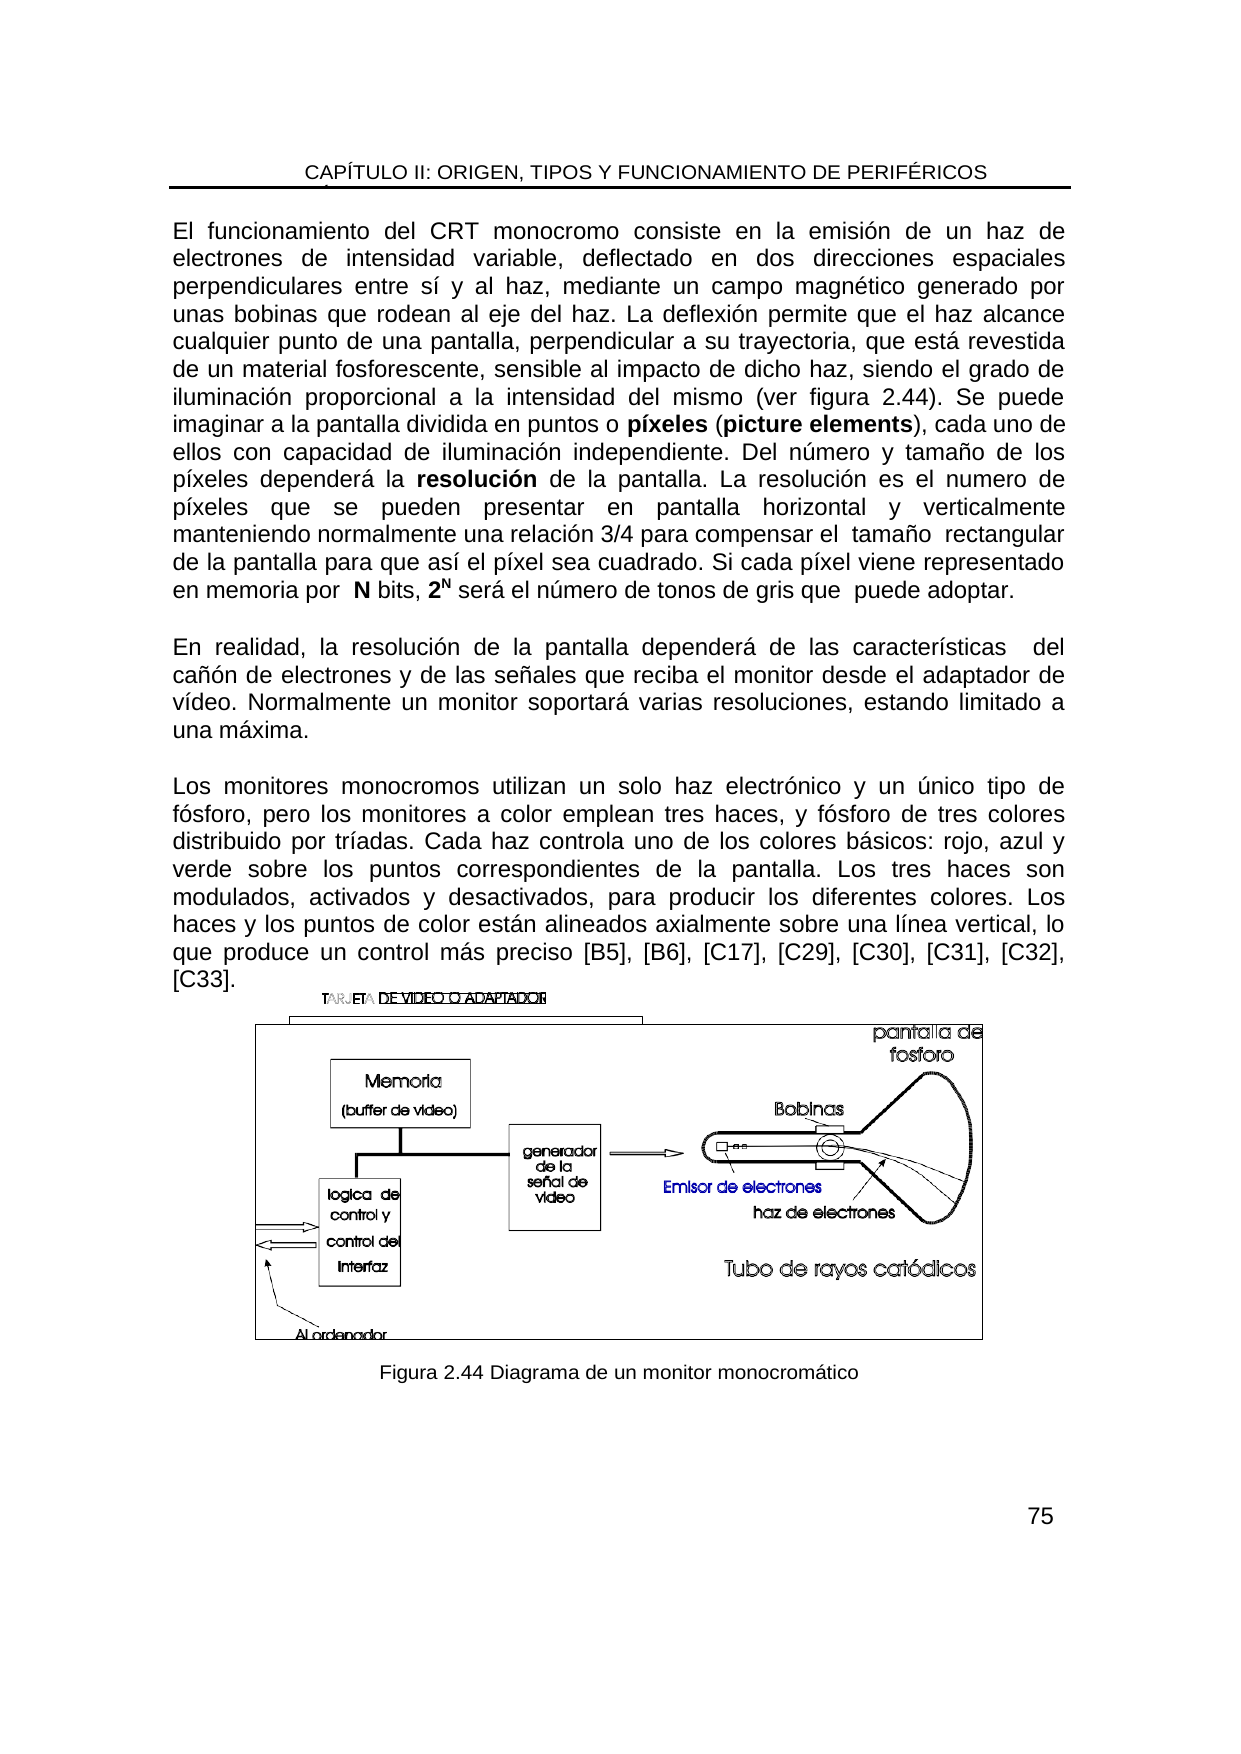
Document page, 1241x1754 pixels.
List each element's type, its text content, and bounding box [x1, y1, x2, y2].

text Figura 2.44 Diagrama de un monitor monocromático [137, 1361, 1101, 1383]
text En realidad, la resolución de la pantalla dependerá de las características del cañón de electrones y de las señales que reciba el monitor desde el adaptador de vídeo. Normalmente un monitor soportará varias resoluciones, estando limitado a una máxima. [172, 633, 1067, 743]
text El funcionamiento del CRT monocromo consiste en la emisión de un haz de electrones de intensidad variable, deflectado en dos direcciones espaciales perpendiculares entre sí y al haz, mediante un campo magnético generado por unas bobinas que rodean al eje del haz. La deflexión permite que el haz alcance cualquier punto de una pantalla, perpendicular a su trayectoria, que está revestida de un material fosforescente, sensible al impacto de dicho haz, siendo el grado de iluminación proporcional a la intensidad del mismo (ver figura 2.44). Se puede imaginar a la pantalla dividida en puntos o píxeles (picture elements), cada uno de ellos con capacidad de iluminación independiente. Del número y tamaño de los píxeles dependerá la resolución de la pantalla. La resolución es el numero de píxeles que se pueden presentar en pantalla horizontal y verticalmente manteniendo normalmente una relación 3/4 para compensar el tamaño rectangular de la pantalla para que así el píxel sea cuadrado. Si cada píxel viene representado en memoria por N bits, 2N será el número de tonos de gris que puede adoptar. [172, 217, 1066, 603]
picture [380, 994, 545, 1003]
text Los monitores monocromos utilizan un solo haz electrónico y un único tipo de fósforo, pero los monitores a color emplean tres haces, y fósforo de tres colores distribuido por tríadas. Cada haz controla uno de los colores básicos: rojo, azul y verde sobre los puntos correspondientes de la pantalla. Los tres haces son modulados, activados y desactivados, para producir los diferentes colores. Los haces y los puntos de color están alineados axialmente sobre una línea vertical, lo que produce un control más preciso [B5], [B6], [C17], [C29], [C30], [C31], [C32], [C33]. [172, 772, 1067, 993]
picture [256, 1025, 982, 1339]
